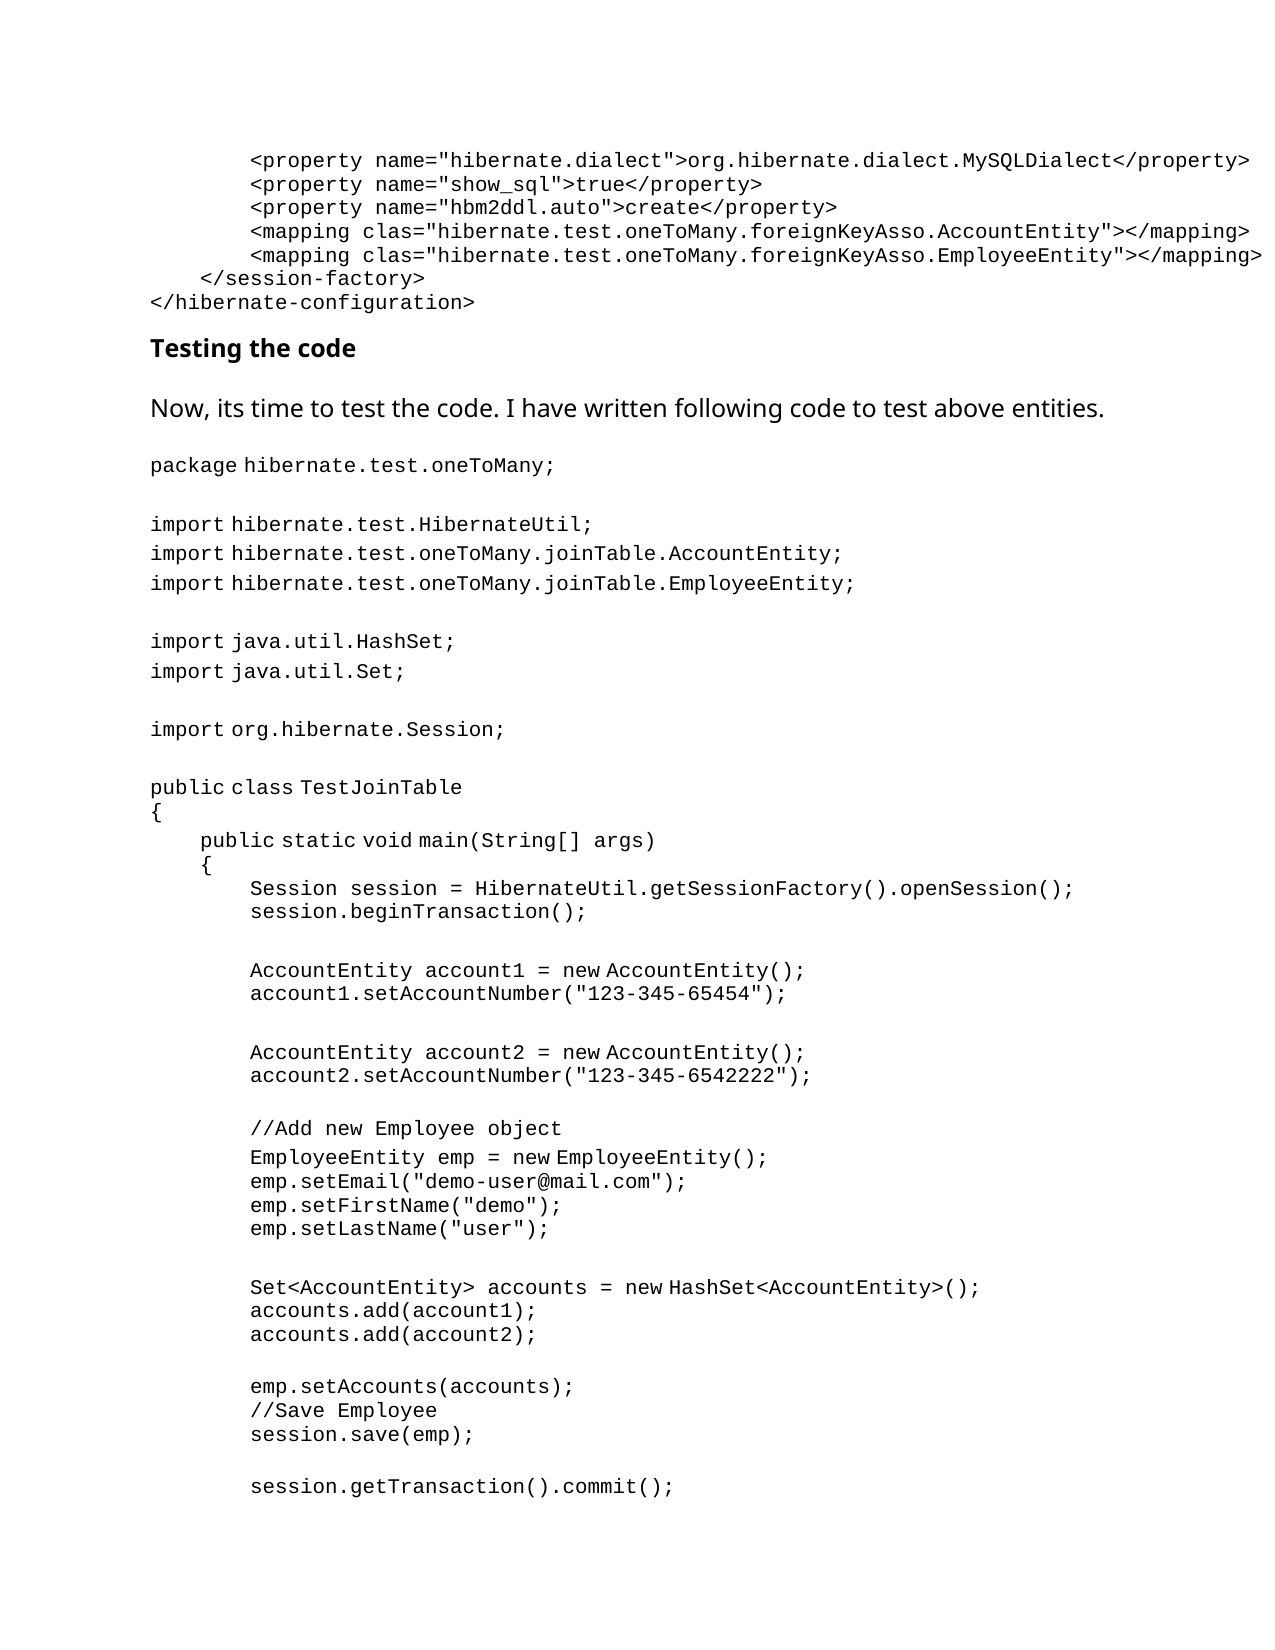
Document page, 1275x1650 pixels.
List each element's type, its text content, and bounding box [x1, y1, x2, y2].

text Now, its time to test the code. I have written following code to test above entities. [150, 390, 1125, 424]
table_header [150, 449, 1275, 1500]
text Testing the code [150, 331, 1125, 365]
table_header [150, 150, 1275, 316]
